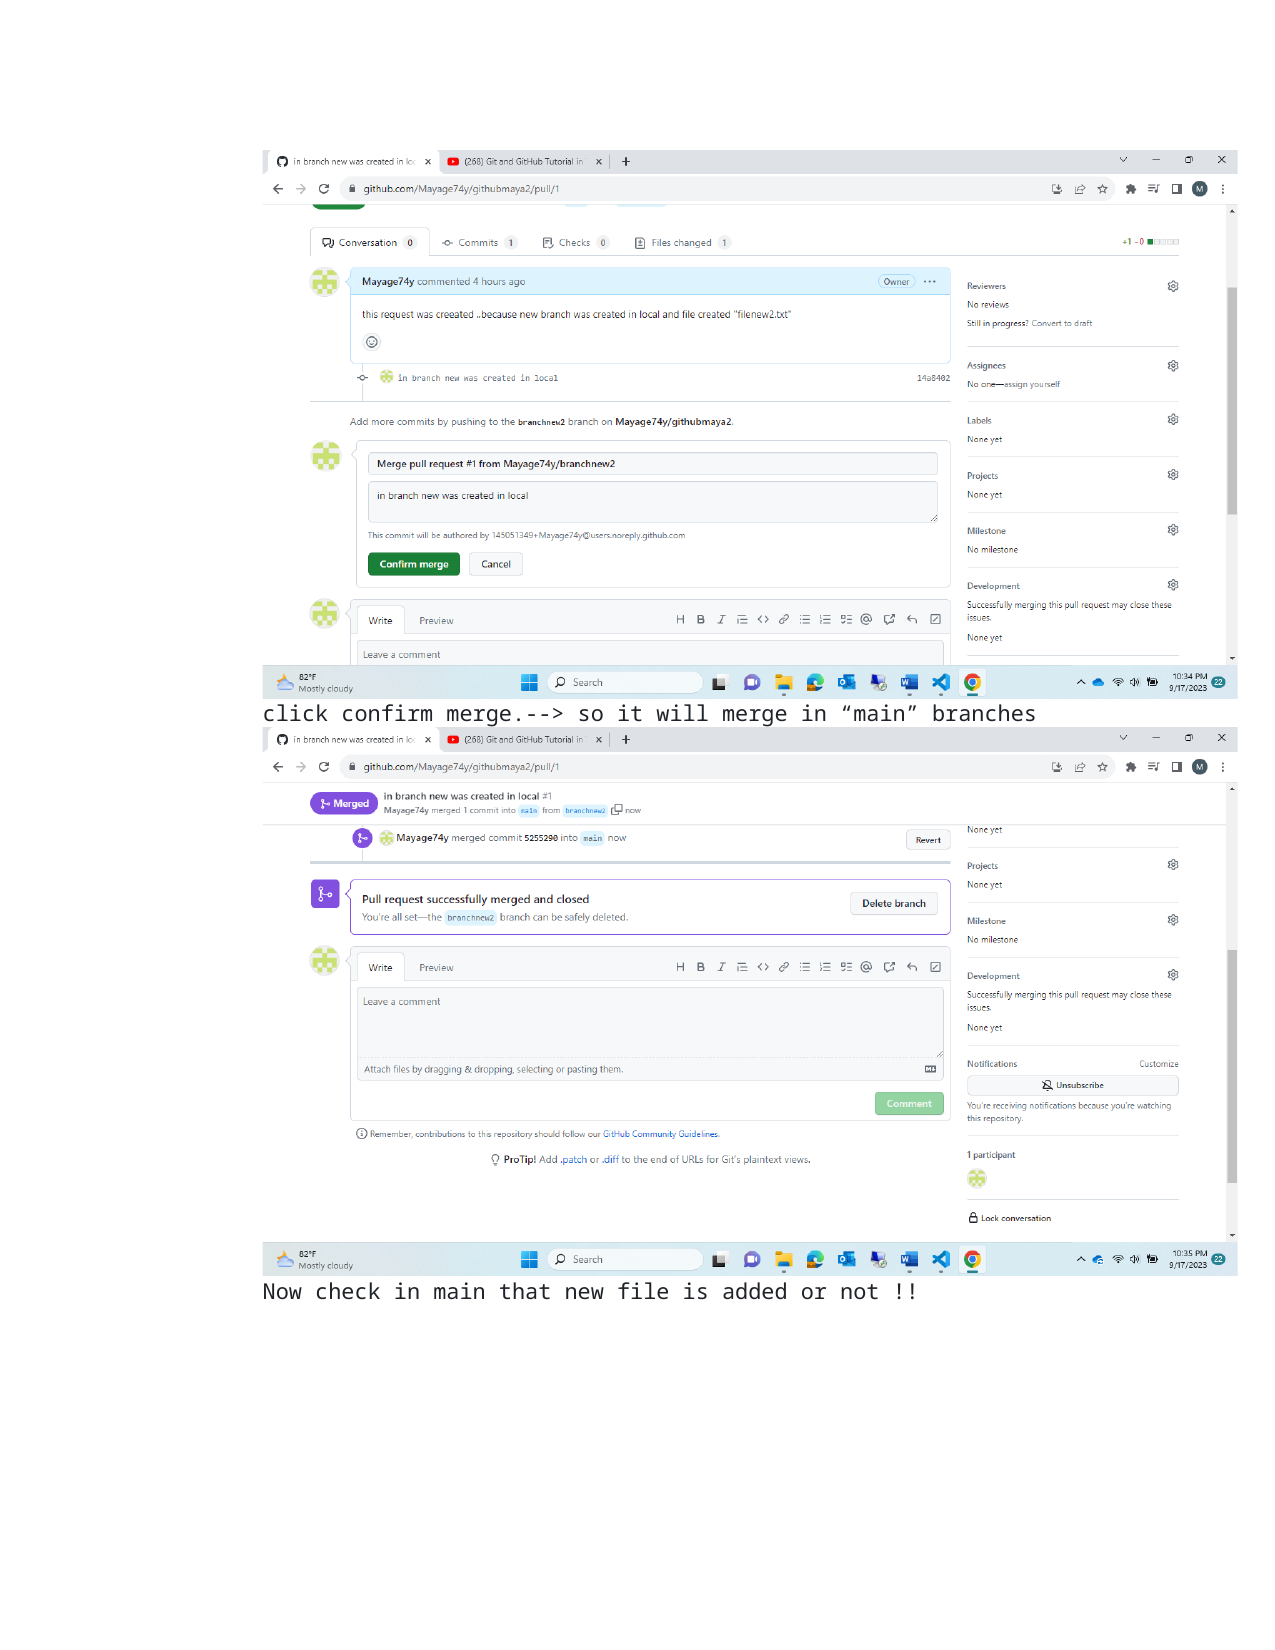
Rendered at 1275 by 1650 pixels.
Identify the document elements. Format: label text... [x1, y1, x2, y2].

list Now check in main that new file is added or not !! [262, 1276, 1125, 1306]
picture [262, 150, 1238, 699]
list click confirm merge.--> so it will merge in “main” branches [262, 699, 1125, 727]
picture [262, 727, 1238, 1276]
